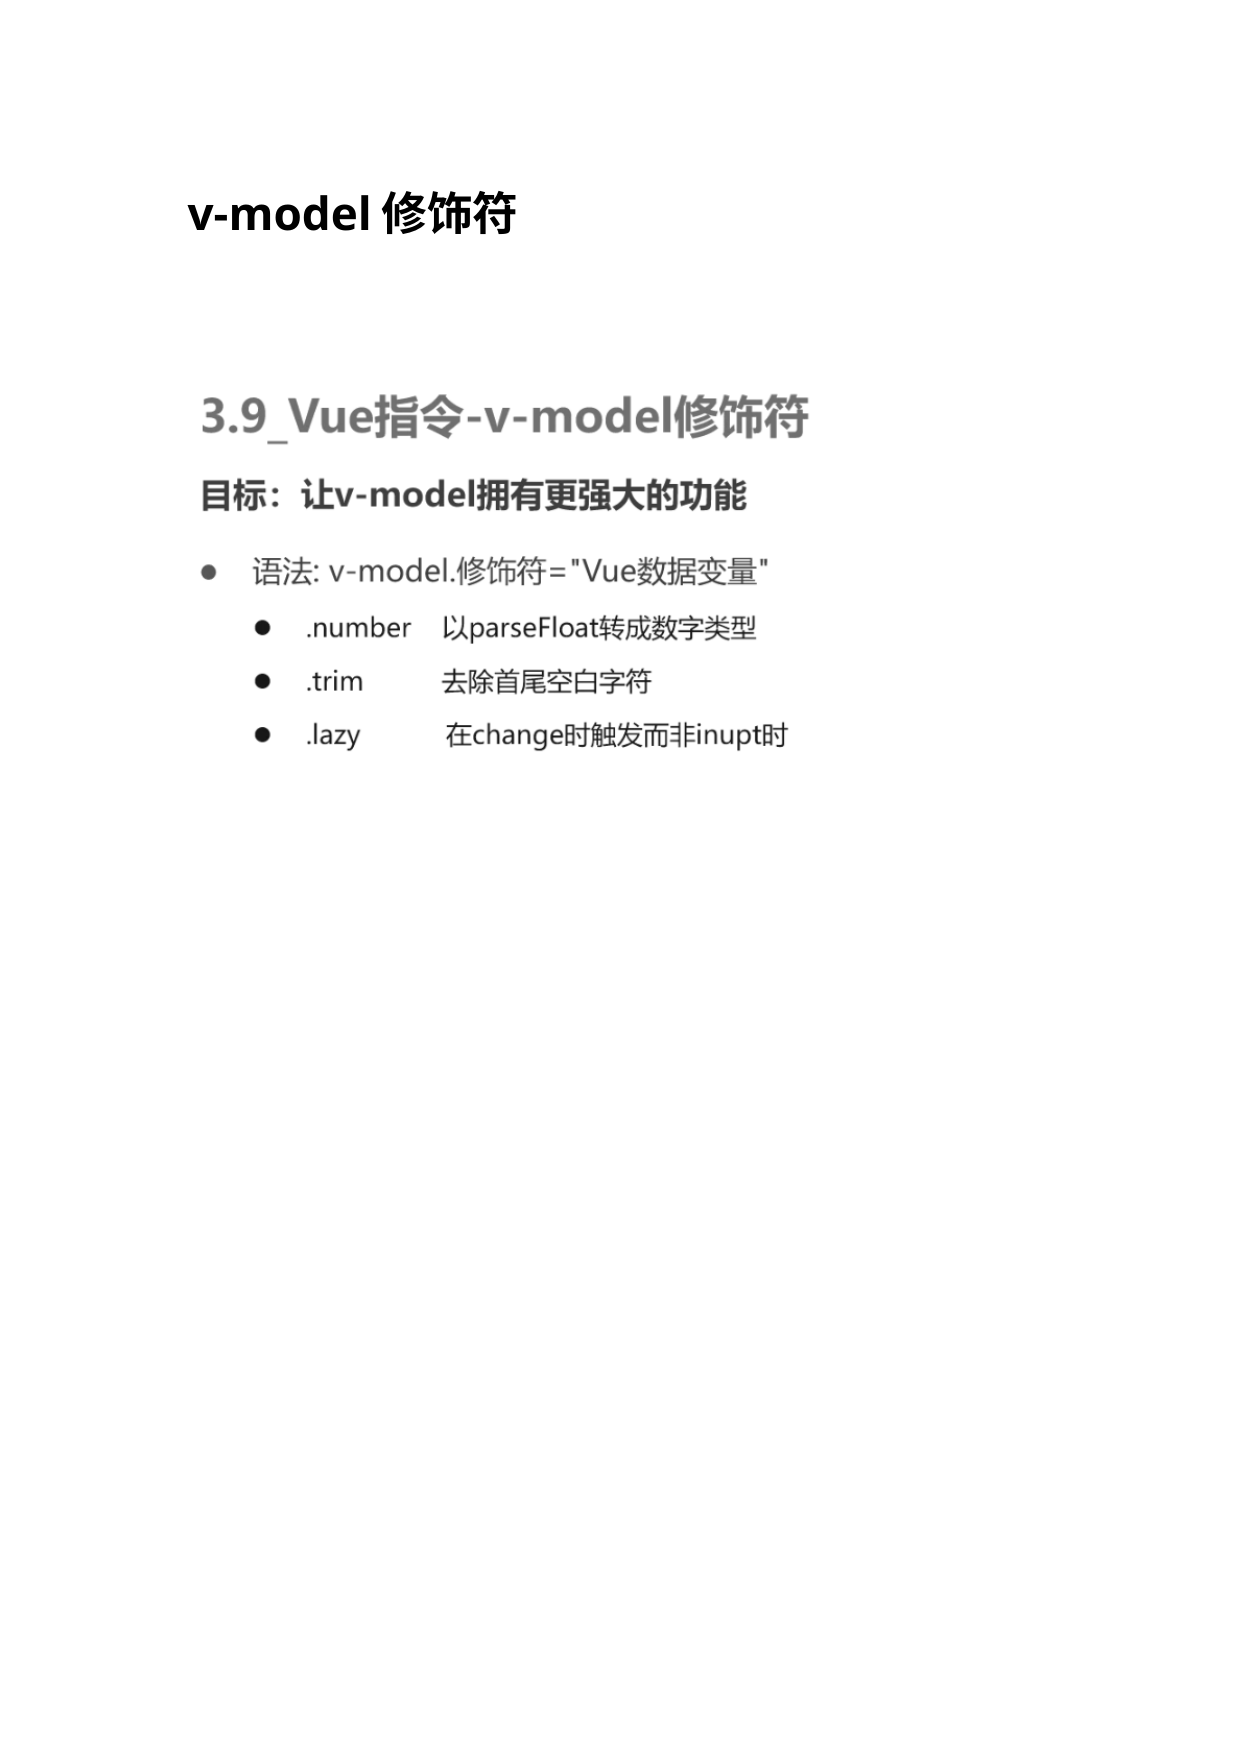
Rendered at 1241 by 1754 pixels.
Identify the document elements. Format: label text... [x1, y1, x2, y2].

subtitle v-model修饰符 [187, 162, 1053, 259]
picture [187, 387, 852, 772]
